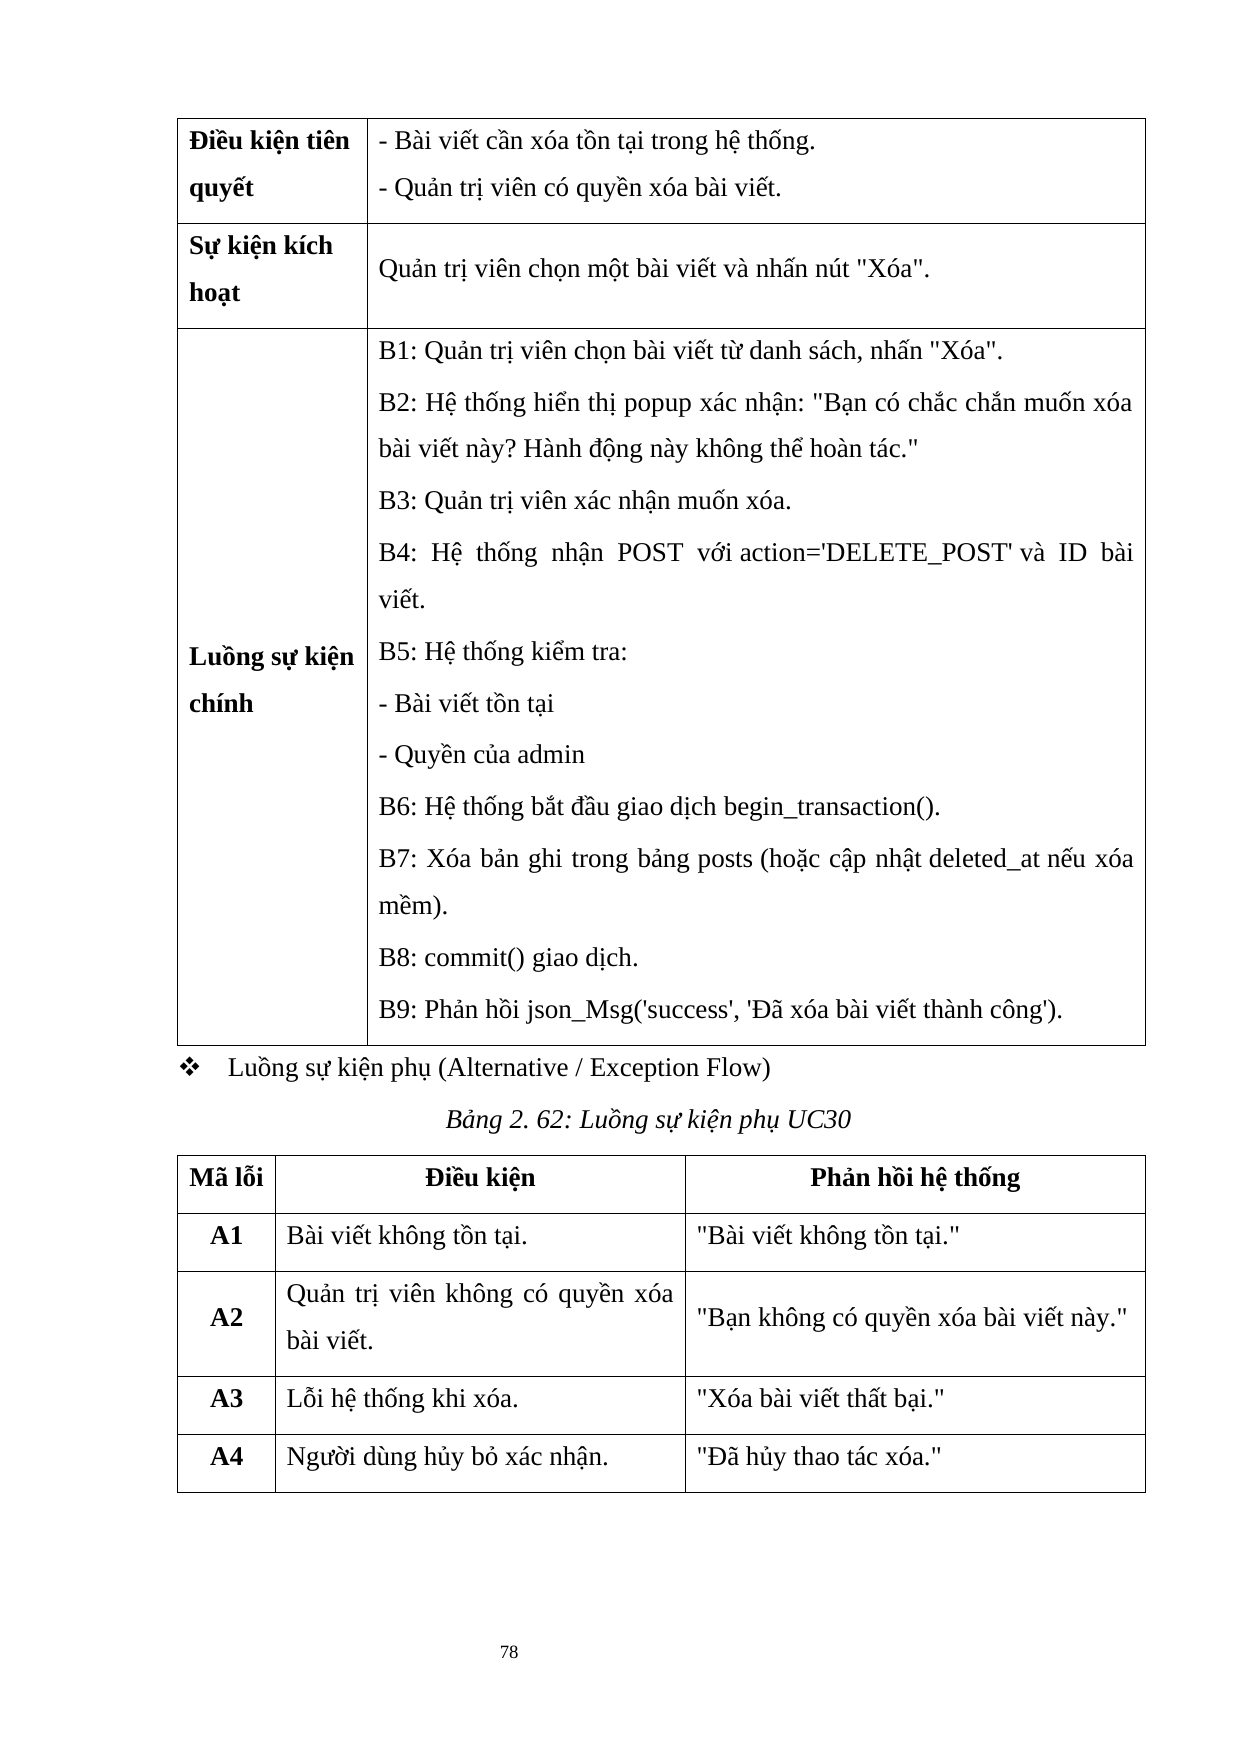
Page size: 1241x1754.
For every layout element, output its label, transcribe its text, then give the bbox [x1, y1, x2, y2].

list Luồng sự kiện phụ (Alternative / Exception Flow) [177, 1051, 1122, 1082]
table_header Điều kiện [276, 1156, 685, 1213]
table_cell B1: Quản trị viên chọn bài viết từ danh sách, nhấn "Xóa". B2: Hệ thống hiển thị popup xác nhận: "Bạn có chắc chắn muốn xóa bài viết này? Hành động này không thể hoàn tác." B3: Quản trị viên xác nhận muốn xóa. B4: Hệ thống nhận POST với action='DELETE_POST' và ID bài viết. B5: Hệ thống kiểm tra: - Bài viết tồn tại - Quyền của admin B6: Hệ thống bắt đầu giao dịch begin_transaction(). B7: Xóa bản ghi trong bảng posts (hoặc cập nhật deleted_at nếu xóa mềm). B8: commit() giao dịch. B9: Phản hồi json_Msg('success', 'Đã xóa bài viết thành công'). [368, 329, 1145, 1044]
table_cell "Xóa bài viết thất bại." [686, 1377, 1145, 1434]
list Bảng 2. 62: Luồng sự kiện phụ UC30 [177, 1103, 1122, 1134]
table_cell Quản trị viên chọn một bài viết và nhấn nút "Xóa". [368, 224, 1145, 328]
table_cell Lỗi hệ thống khi xóa. [276, 1377, 685, 1434]
table_cell A3 [178, 1377, 275, 1434]
table_cell Bài viết không tồn tại. [276, 1214, 685, 1271]
table_cell A2 [178, 1272, 275, 1376]
table_cell A1 [178, 1214, 275, 1271]
table_cell Luồng sự kiện chính [178, 329, 367, 1044]
table_cell "Bài viết không tồn tại." [686, 1214, 1145, 1271]
table_cell Sự kiện kích hoạt [178, 224, 367, 328]
table_cell - Bài viết cần xóa tồn tại trong hệ thống. - Quản trị viên có quyền xóa bài viết. [368, 119, 1145, 223]
table_cell Quản trị viên không có quyền xóa bài viết. [276, 1272, 685, 1376]
table_cell A4 [178, 1435, 275, 1492]
table_cell Người dùng hủy bỏ xác nhận. [276, 1435, 685, 1492]
table_header Mã lỗi [178, 1156, 275, 1213]
table_header Phản hồi hệ thống [686, 1156, 1145, 1213]
table_cell Điều kiện tiên quyết [178, 119, 367, 223]
table_cell "Đã hủy thao tác xóa." [686, 1435, 1145, 1492]
table_cell "Bạn không có quyền xóa bài viết này." [686, 1272, 1145, 1376]
